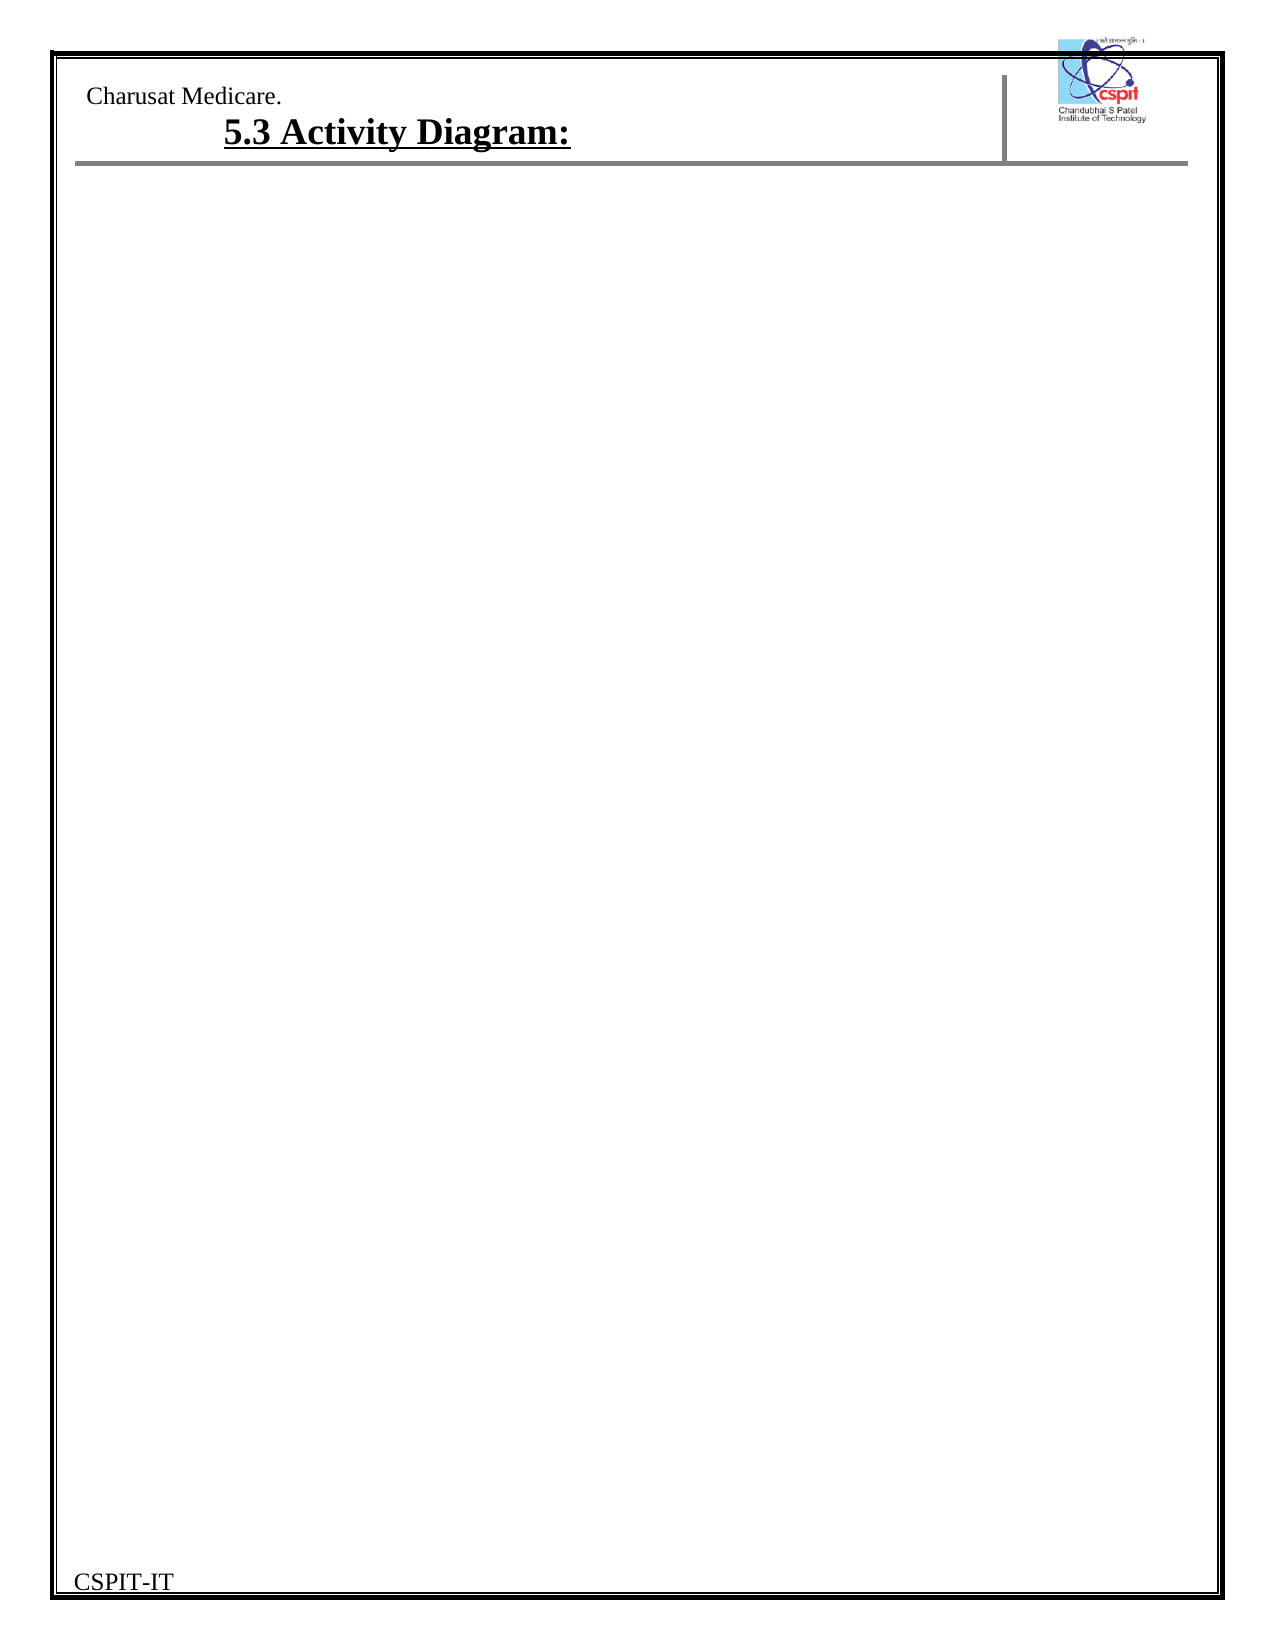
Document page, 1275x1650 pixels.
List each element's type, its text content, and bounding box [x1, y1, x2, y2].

picture [1029, 28, 1174, 51]
picture [1029, 59, 1174, 110]
text 5.3 Activity Diagram: [1007, 110, 1210, 153]
text 5.3 Activity Diagram: [149, 110, 1002, 153]
